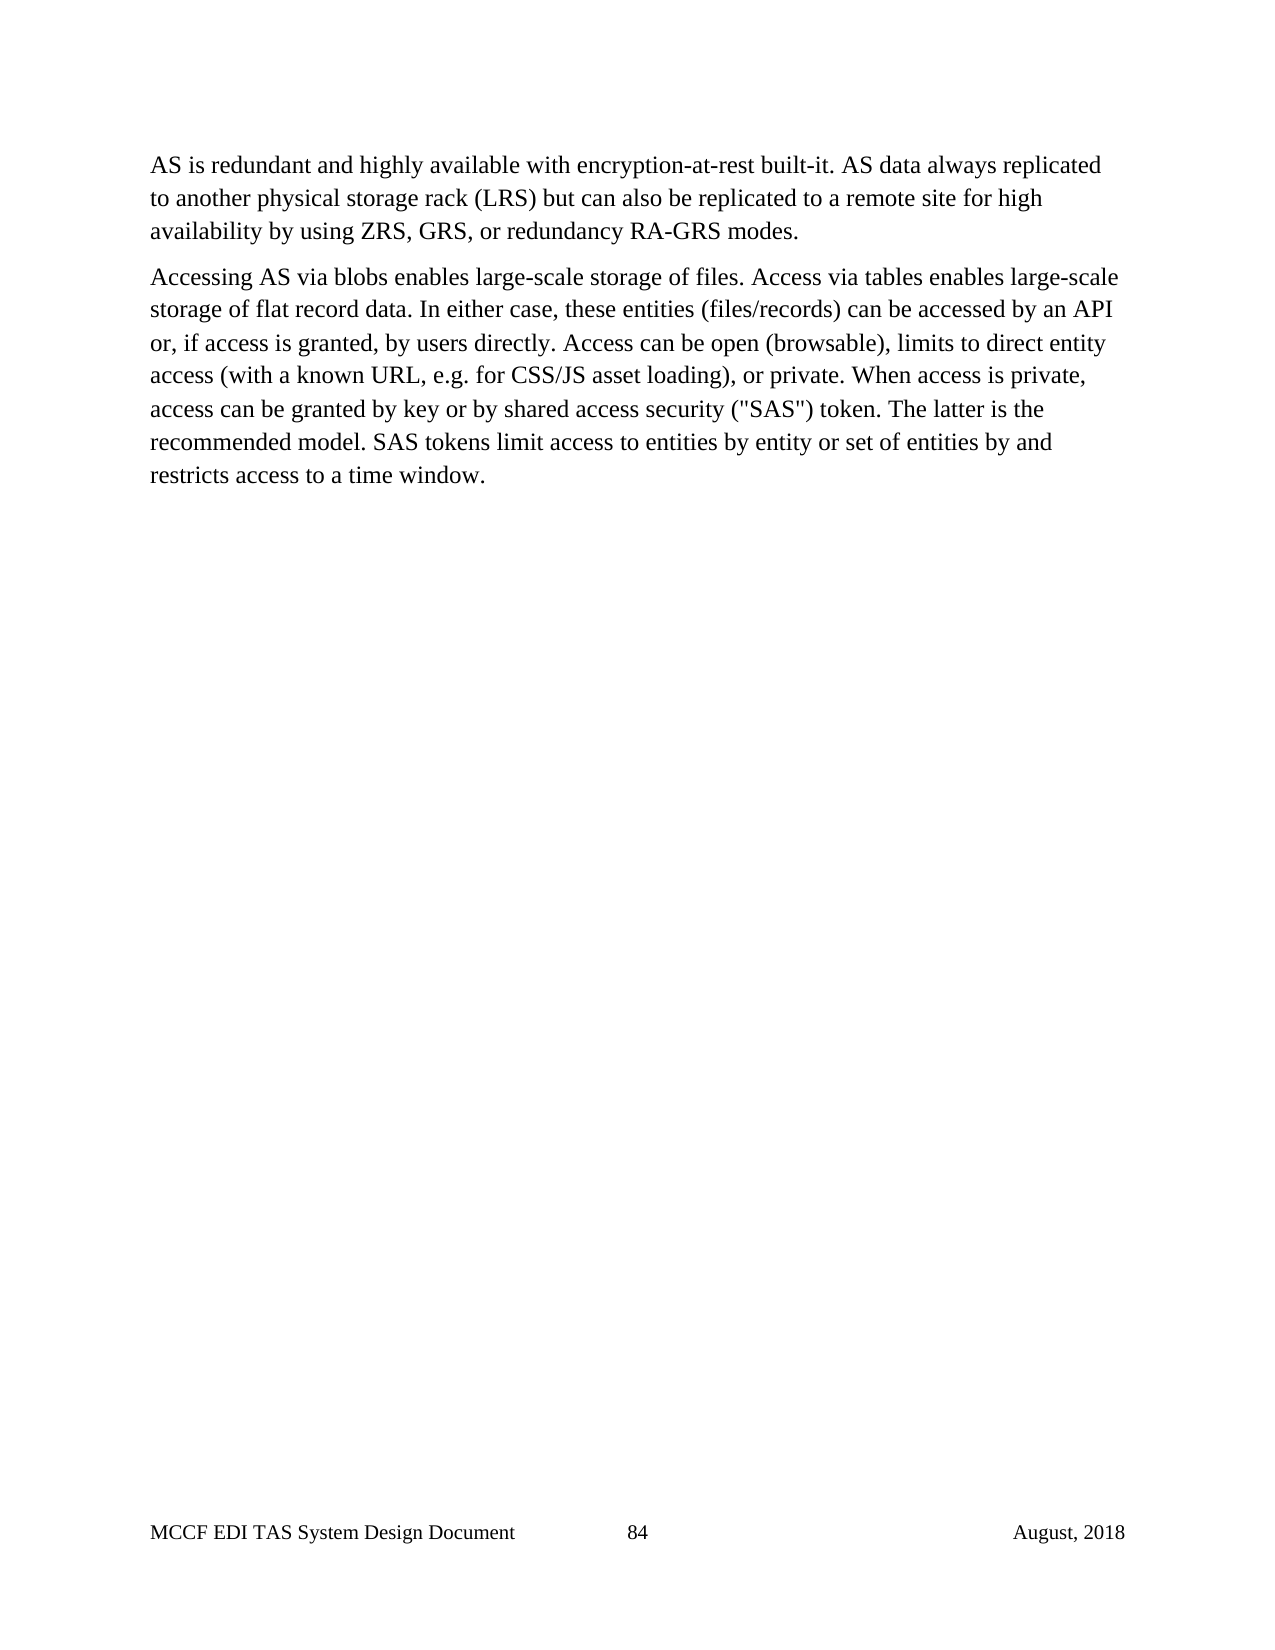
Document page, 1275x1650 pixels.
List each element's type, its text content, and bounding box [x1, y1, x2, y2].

text Accessing AS via blobs enables large-scale storage of files. Access via tables enables large-scale storage of flat record data. In either case, these entities (files/records) can be accessed by an API or, if access is granted, by users directly. Access can be open (browsable), limits to direct entity access (with a known URL, e.g. for CSS/JS asset loading), or private. When access is private, access can be granted by key or by shared access security ("SAS") token. The latter is the recommended model. SAS tokens limit access to entities by entity or set of entities by and restricts access to a time window. [150, 262, 1125, 488]
text AS is redundant and highly available with encryption-at-rest built-it. AS data always replicated to another physical storage rack (LRS) but can also be replicated to a remote site for high availability by using ZRS, GRS, or redundancy RA-GRS modes. [150, 150, 1125, 245]
